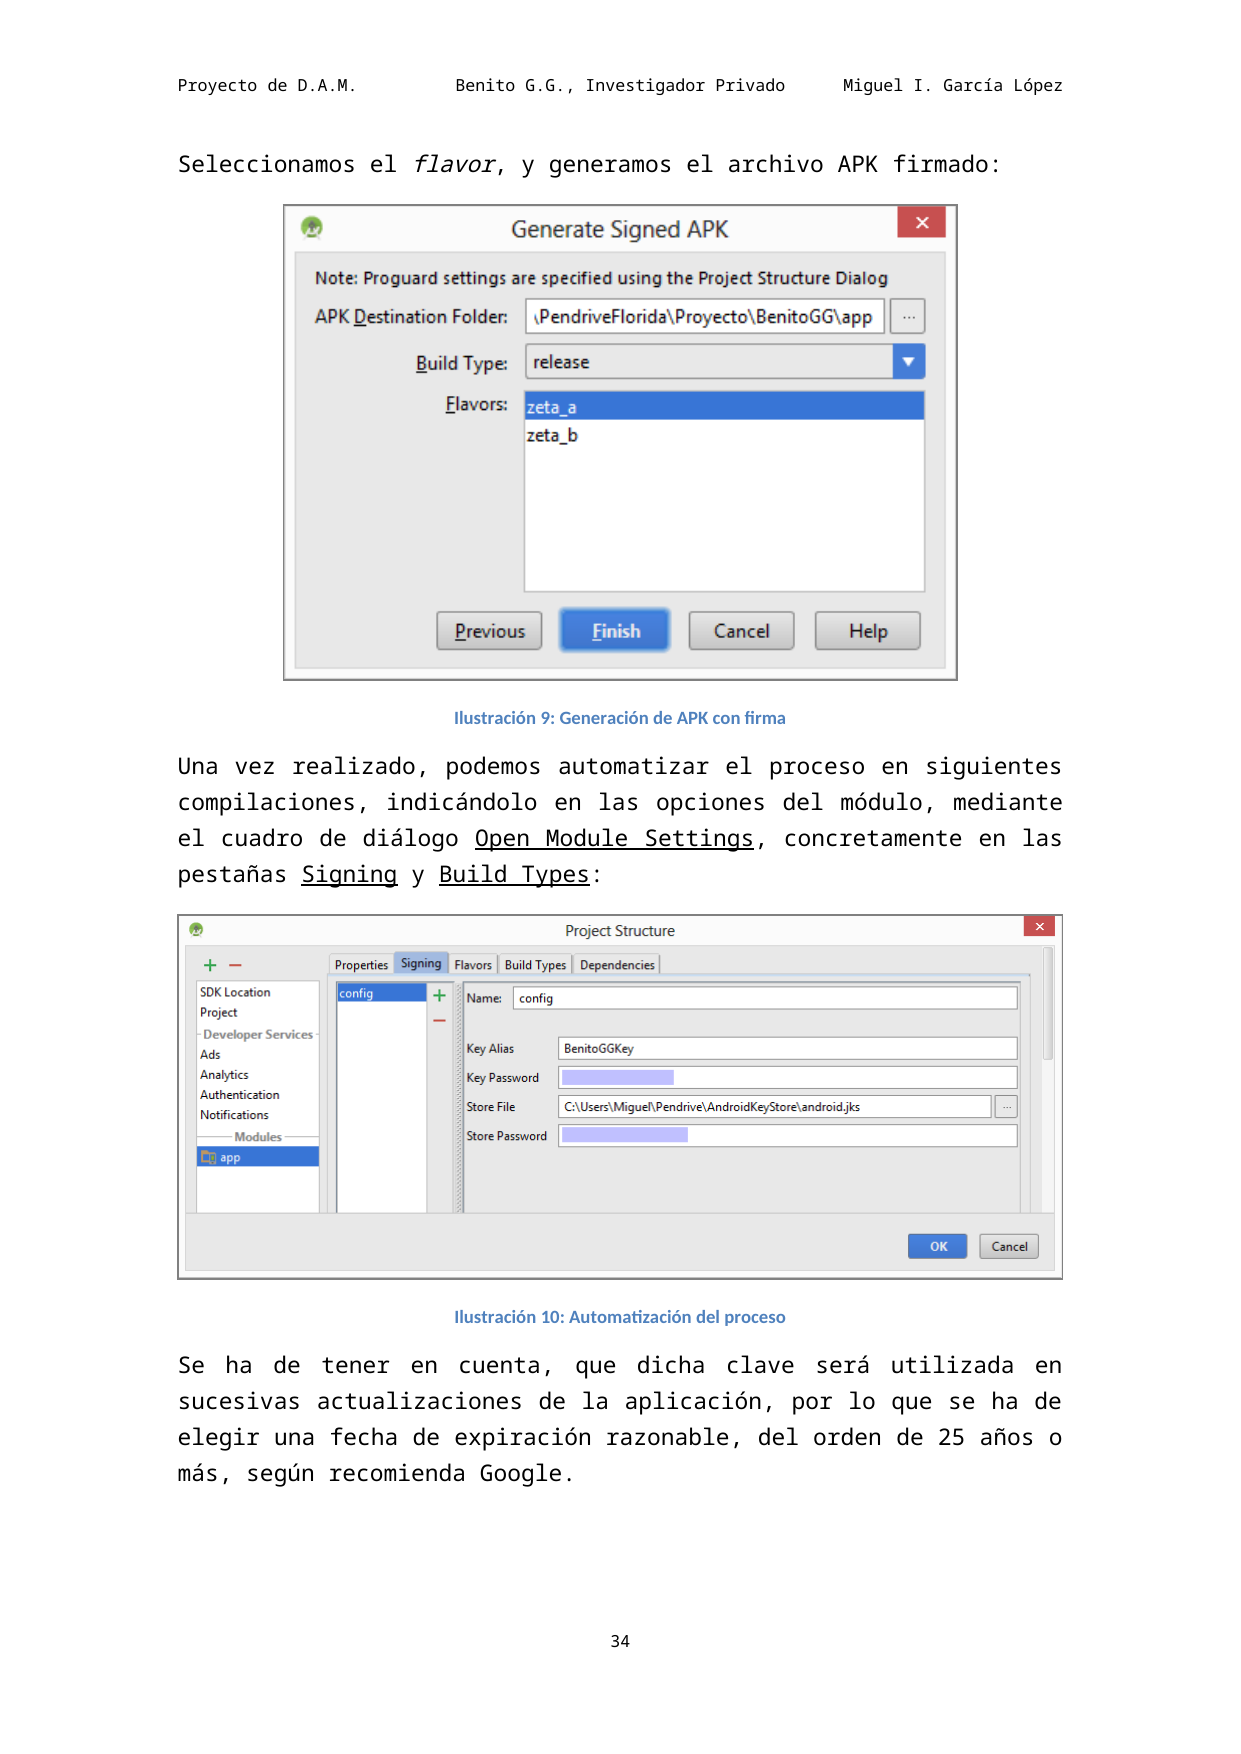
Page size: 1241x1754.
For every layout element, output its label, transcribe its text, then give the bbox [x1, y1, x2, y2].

text Seleccionamos el flavor, y generamos el archivo APK firmado: [177, 148, 1063, 179]
text Una vez realizado, podemos automatizar el proceso en siguientes compilaciones, indicándolo en las opciones del módulo, mediante el cuadro de diálogo Open Module Settings, concretamente en las pestañas Signing y Build Types: [177, 750, 1063, 889]
text Se ha de tener en cuenta, que dicha clave será utilizada en sucesivas actualizaciones de la aplicación, por lo que se ha de elegir una fecha de expiración razonable, del orden de 25 años o más, según recomienda Google. [177, 1349, 1063, 1488]
picture [284, 206, 956, 679]
